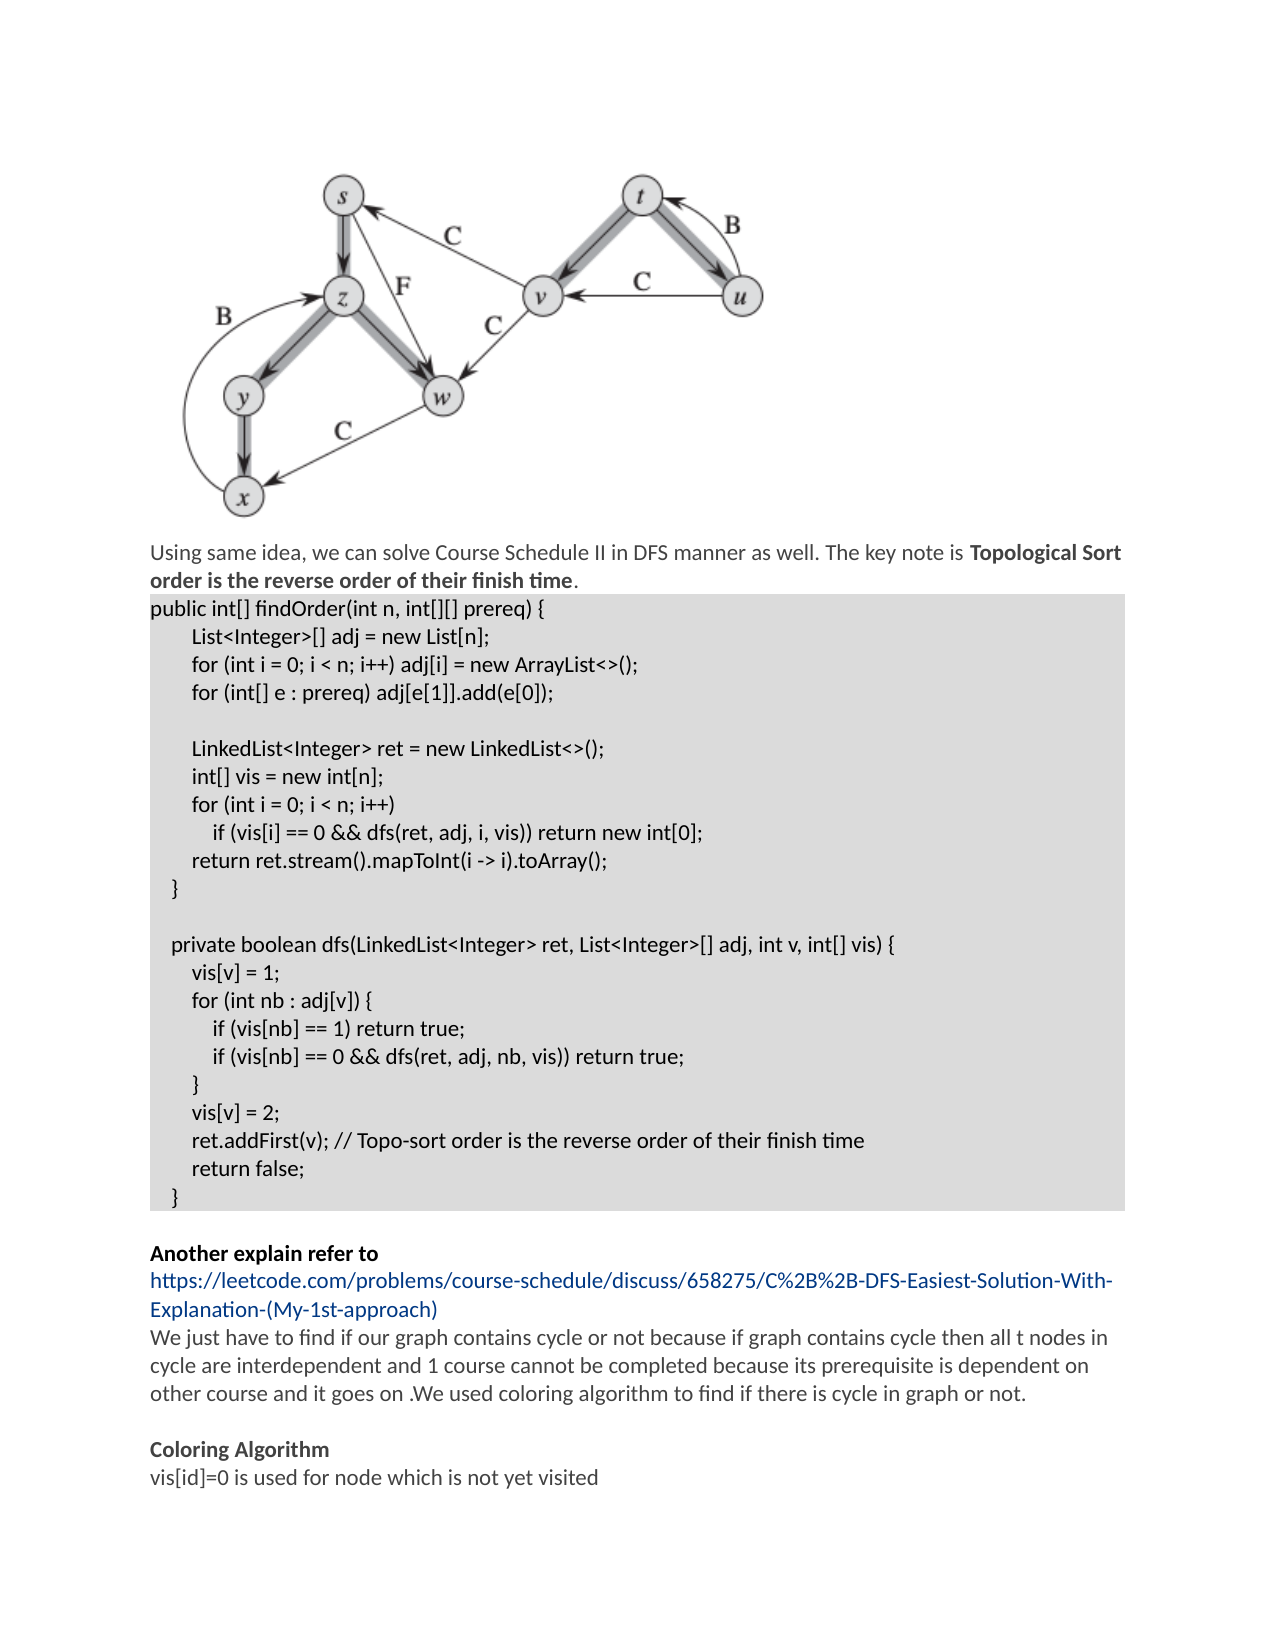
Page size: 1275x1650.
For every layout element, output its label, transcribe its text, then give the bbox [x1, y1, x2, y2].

text We just have to find if our graph contains cycle or not because if graph contains cycle then all t nodes in cycle are interdependent and 1 course cannot be completed because its prerequisite is dependent on other course and it goes on .We used coloring algorithm to find if there is cycle in graph or not. [150, 1323, 1125, 1407]
text } [150, 1071, 1125, 1098]
text List<Integer>[] adj = new List[n]; [150, 622, 1125, 650]
text https://leetcode.com/problems/course-schedule/discuss/658275/C%2B%2B-DFS-Easiest-Solution-With-Explanation-(My-1st-approach) [150, 1267, 1125, 1323]
text for (int i = 0; i < n; i++) [150, 790, 1125, 818]
text vis[id]=0 is used for node which is not yet visited [150, 1463, 1125, 1491]
text Coloring Algorithm [150, 1435, 1125, 1463]
text for (int nb : adj[v]) { [150, 986, 1125, 1014]
text return ret.stream().mapToInt(i -> i).toArray(); [150, 846, 1125, 874]
text private boolean dfs(LinkedList<Integer> ret, List<Integer>[] adj, int v, int[] vis) { [150, 930, 1125, 958]
text } [150, 874, 1125, 902]
text if (vis[nb] == 1) return true; [150, 1014, 1125, 1042]
text ret.addFirst(v); // Topo-sort order is the reverse order of their finish time [150, 1127, 1125, 1154]
text return false; [150, 1154, 1125, 1183]
text vis[v] = 1; [150, 958, 1125, 986]
text if (vis[nb] == 0 && dfs(ret, adj, nb, vis)) return true; [150, 1042, 1125, 1071]
text vis[v] = 2; [150, 1098, 1125, 1127]
text int[] vis = new int[n]; [150, 762, 1125, 790]
text for (int i = 0; i < n; i++) adj[i] = new ArrayList<>(); [150, 650, 1125, 678]
text Another explain refer to [150, 1239, 1125, 1267]
text } [150, 1183, 1125, 1211]
text if (vis[i] == 0 && dfs(ret, adj, i, vis)) return new int[0]; [150, 818, 1125, 846]
text Using same idea, we can solve Course Schedule II in DFS manner as well. The key note is Topological Sort order is the reverse order of their finish time. [150, 538, 1125, 594]
text for (int[] e : prereq) adj[e[1]].add(e[0]); [150, 678, 1125, 706]
picture [150, 150, 798, 539]
text public int[] findOrder(int n, int[][] prereq) { [150, 594, 1125, 622]
text LinkedList<Integer> ret = new LinkedList<>(); [150, 734, 1125, 762]
